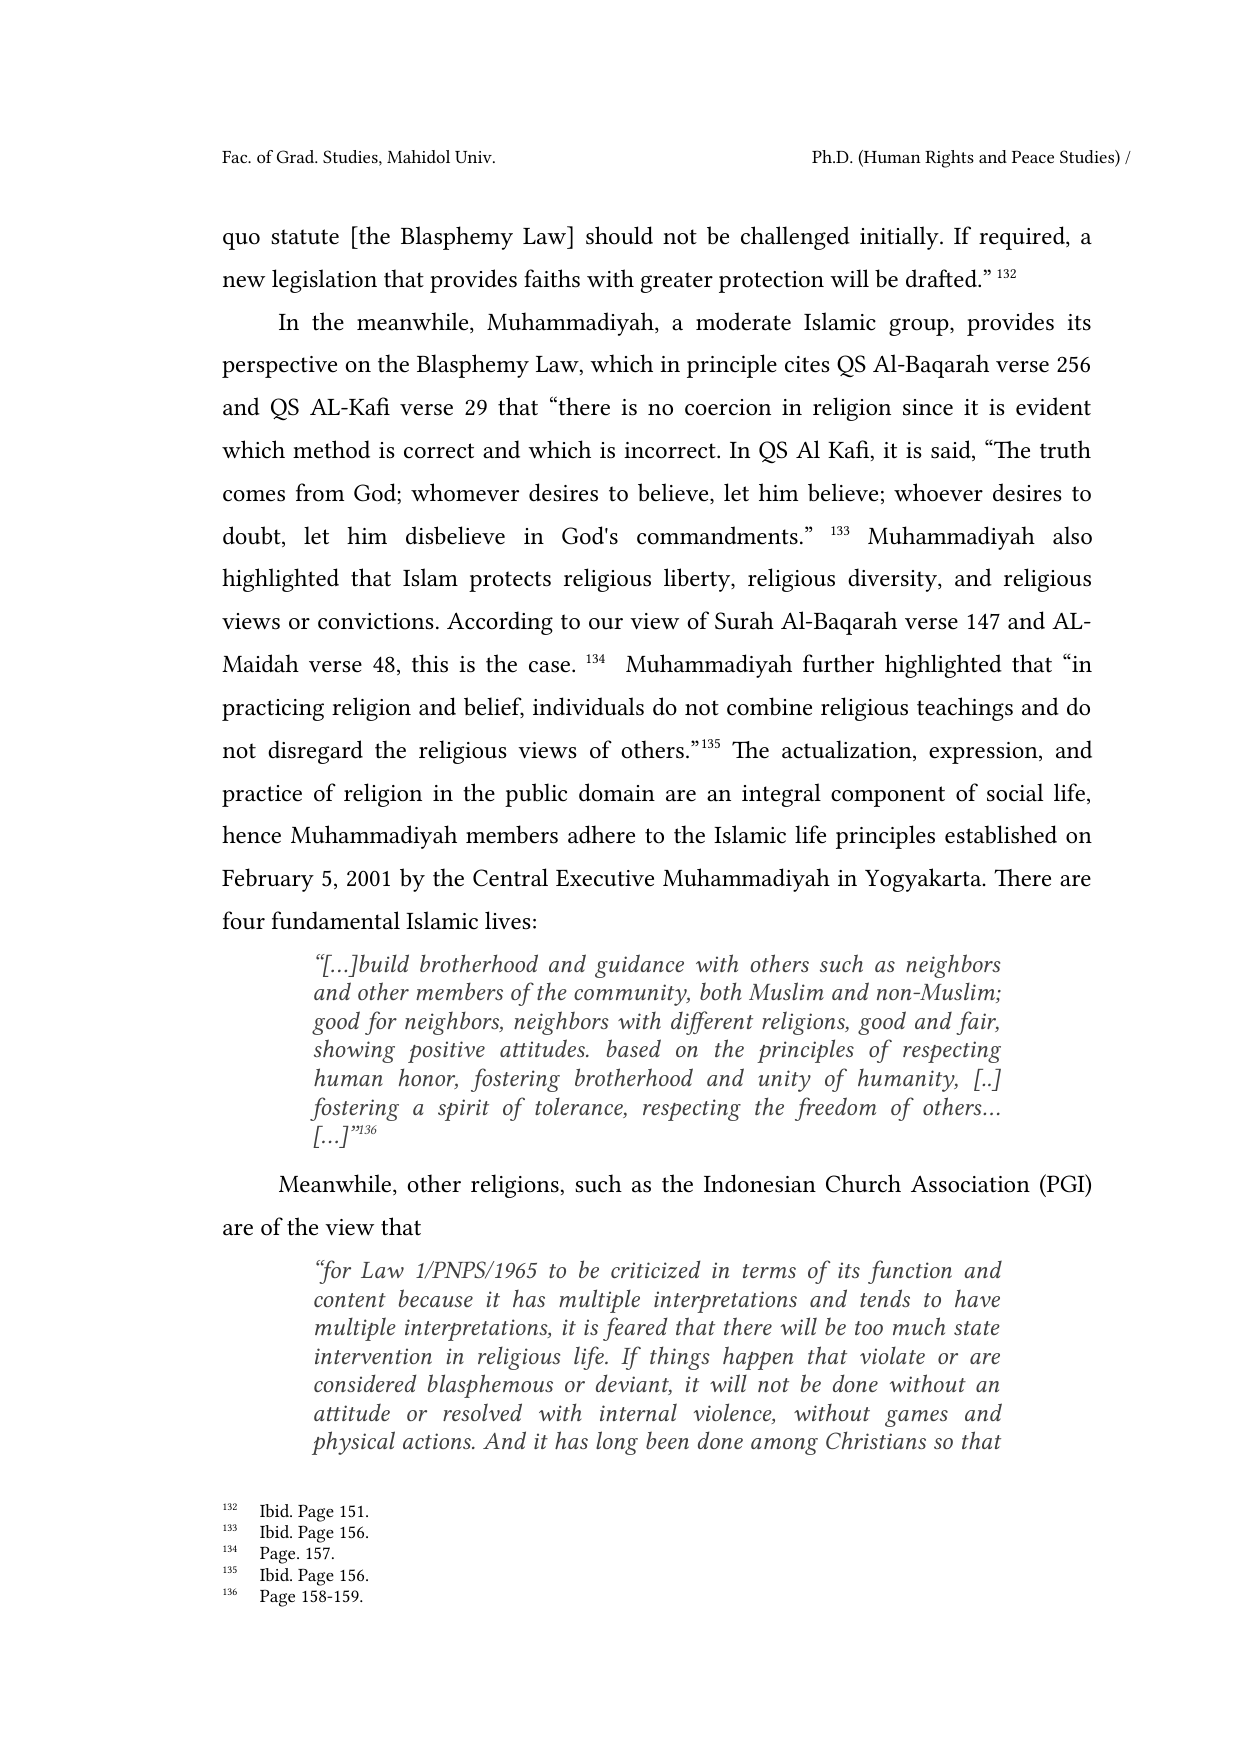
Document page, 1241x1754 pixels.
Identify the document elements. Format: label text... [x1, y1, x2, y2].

text In the meanwhile, Muhammadiyah, a moderate Islamic group, provides its perspective on the Blasphemy Law, which in principle cites QS Al-Baqarah verse 256 and QS AL-Kafi verse 29 that “there is no coercion in religion since it is evident which method is correct and which is incorrect. In QS Al Kafi, it is said, “The truth comes from God; whomever desires to believe, let him believe; whoever desires to doubt, let him disbelieve in God's commandments.” Muhammadiyah also highlighted that Islam protects religious liberty, religious diversity, and religious views or convictions. According to our view of Surah Al-Baqarah verse 147 and AL-Maidah verse 48, this is the case. Muhammadiyah further highlighted that “in practicing religion and belief, individuals do not combine religious teachings and do not disregard the religious views of others.” The actualization, expression, and practice of religion in the public domain are an integral component of social life, hence Muhammadiyah members adhere to the Islamic life principles established on February 5, 2001 by the Central Executive Muhammadiyah in Yogyakarta. There are four fundamental Islamic lives: [222, 308, 1093, 936]
text Meanwhile, other religions, such as the Indonesian Church Association (PGI) are of the view that [222, 1170, 1093, 1242]
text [222, 222, 1093, 293]
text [312, 1256, 1003, 1456]
text “[…]build brotherhood and guidance with others such as neighbors and other members of the community, both Muslim and non-Muslim; good for neighbors, neighbors with different religions, good and fair, showing positive attitudes. based on the principles of respecting human honor, fostering brotherhood and unity of humanity, [..] fostering a spirit of tolerance, respecting the freedom of others...[...]” [312, 950, 1003, 1149]
